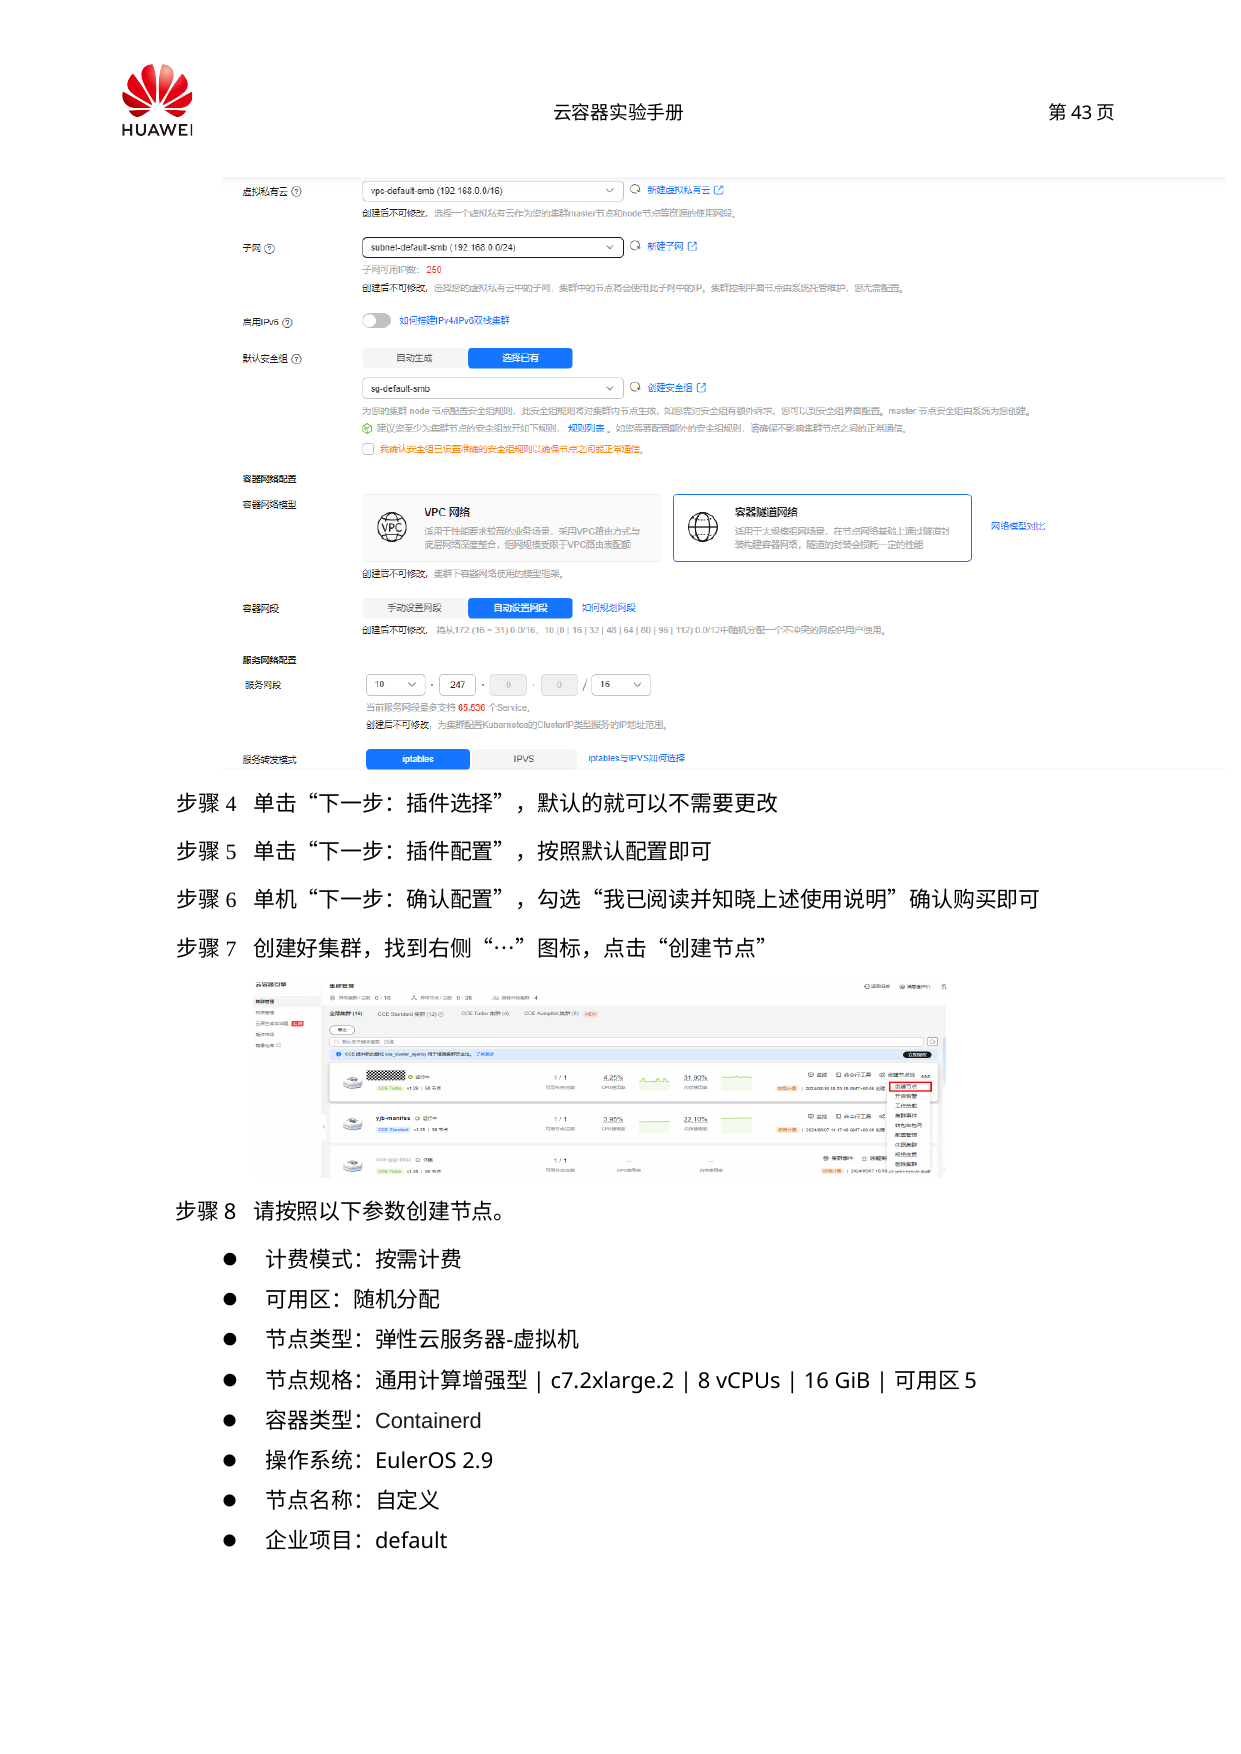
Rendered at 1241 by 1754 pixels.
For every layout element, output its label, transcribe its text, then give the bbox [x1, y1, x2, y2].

picture [122, 64, 193, 136]
text 操作系统：EulerOS 2.9 [222, 1443, 1122, 1474]
text 节点类型：弹性云服务器-虚拟机 [222, 1322, 1122, 1354]
text 容器类型：Containerd [222, 1403, 1122, 1434]
picture [252, 979, 946, 1178]
text 请按照以下参数创建节点。 [236, 1194, 1122, 1226]
picture [221, 177, 1226, 770]
text 单机“下一步：确认配置”，勾选“我已阅读并知晓上述使用说明”确认购买即可 [236, 882, 1122, 914]
text 单击“下一步：插件选择”，默认的就可以不需要更改 [236, 786, 1122, 817]
text 可用区：随机分配 [222, 1282, 1122, 1314]
text 节点名称：自定义 [222, 1483, 1122, 1514]
text 创建好集群，找到右侧“…”图标，点击“创建节点” [236, 931, 1122, 962]
text 企业项目：default [222, 1523, 1122, 1554]
text 单击“下一步：插件配置”，按照默认配置即可 [236, 834, 1122, 866]
text 节点规格：通用计算增强型 | c7.2xlarge.2 | 8 vCPUs | 16 GiB | 可用区5 [222, 1363, 1122, 1394]
text 计费模式：按需计费 [222, 1242, 1122, 1274]
